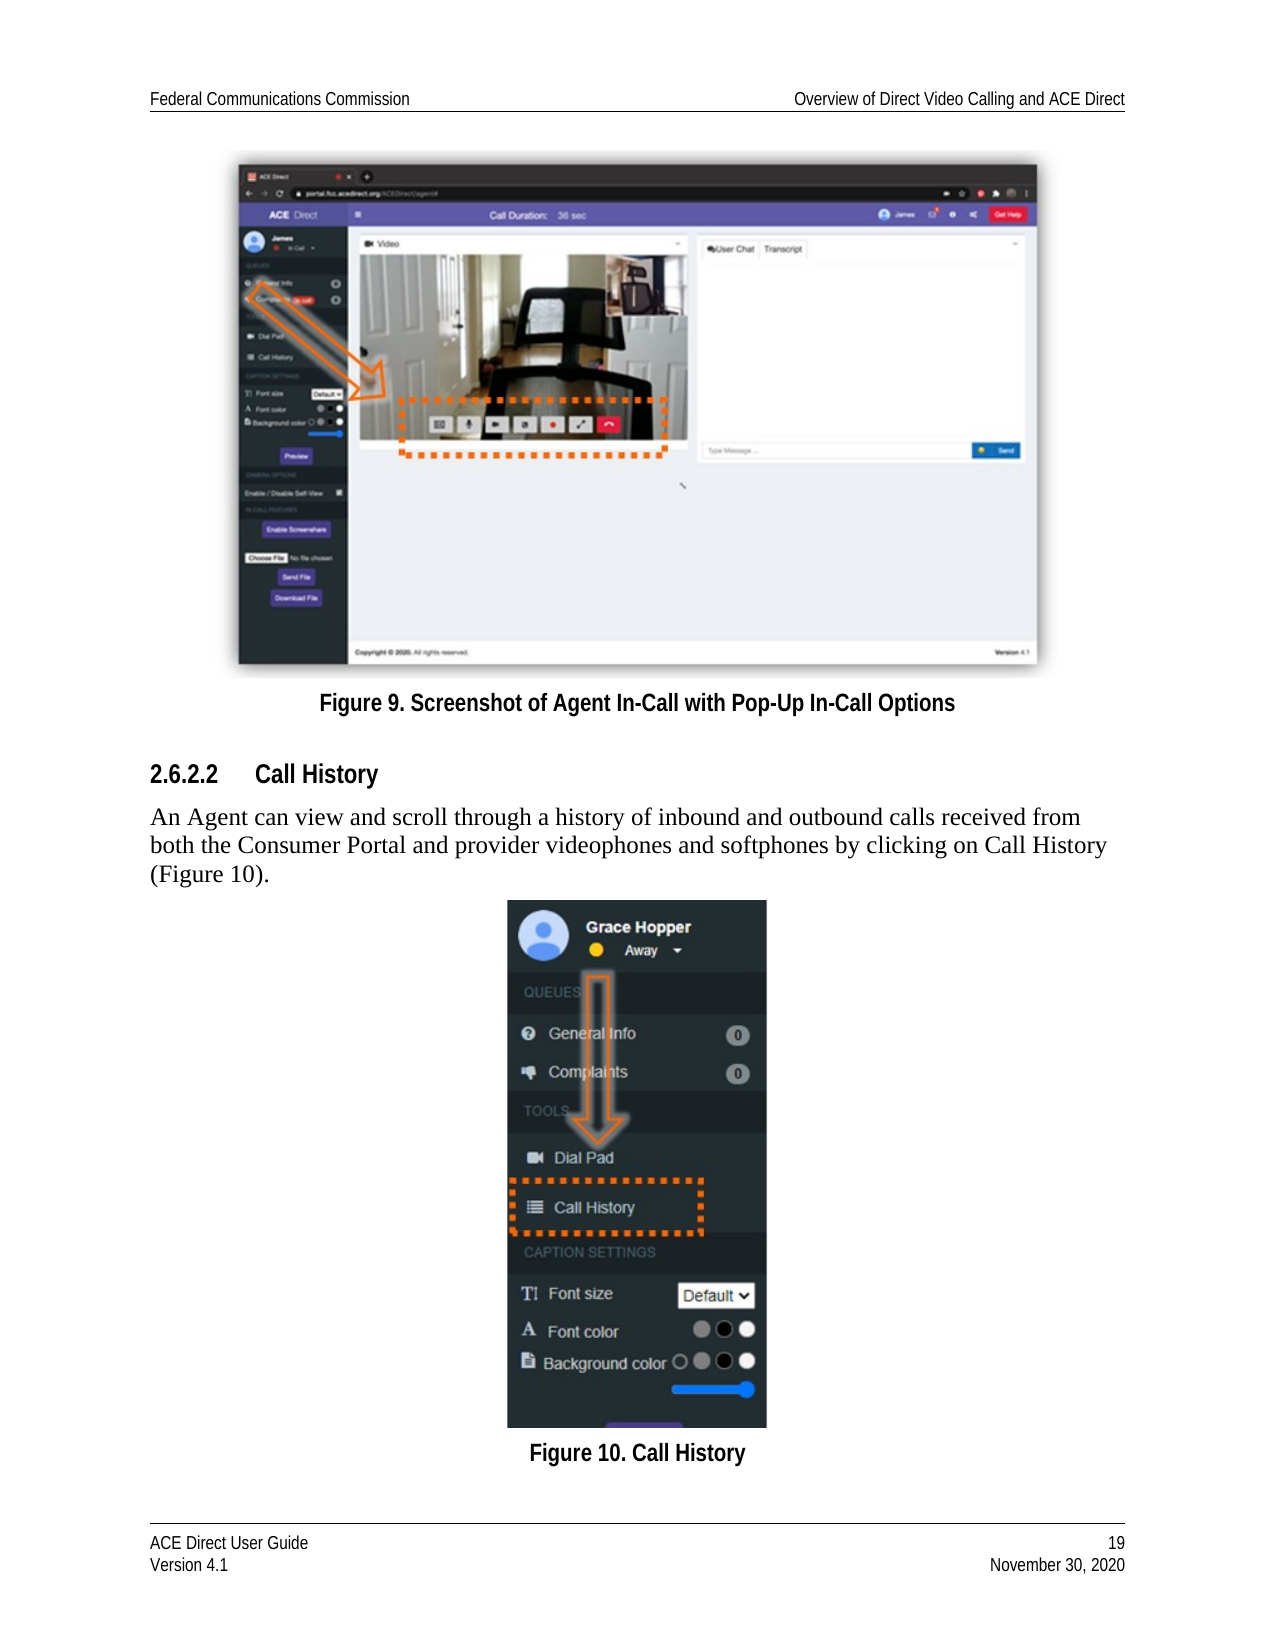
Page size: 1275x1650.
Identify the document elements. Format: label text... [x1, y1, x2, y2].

picture [507, 900, 768, 1428]
text An Agent can view and scroll through a history of inbound and outbound calls received from both the Consumer Portal and provider videophones and softphones by clicking on Call History (Figure 10). [150, 802, 1125, 888]
picture [210, 150, 1065, 678]
subtitle Call History [150, 758, 1125, 789]
